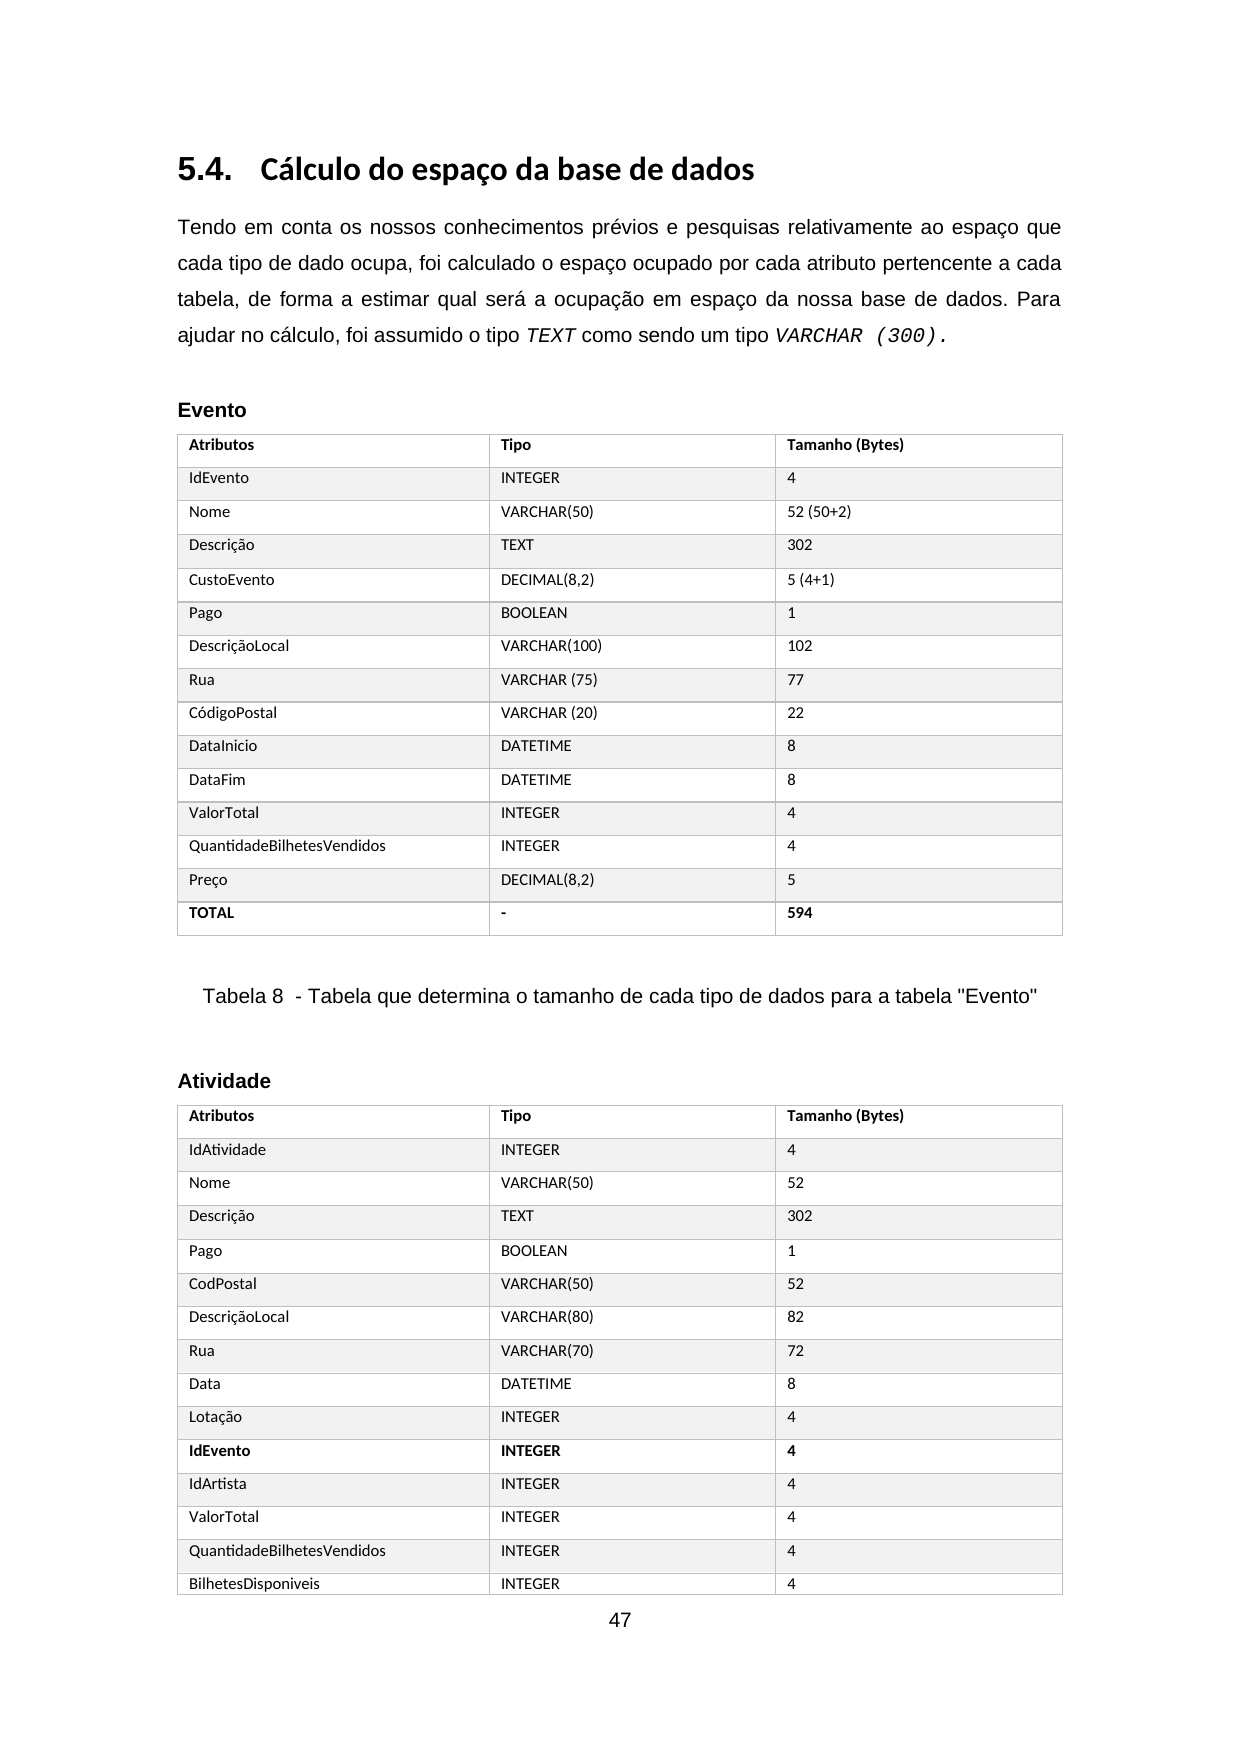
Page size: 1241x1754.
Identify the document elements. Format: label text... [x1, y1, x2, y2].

table_cell 4 [776, 1507, 1062, 1539]
table_cell Pago [178, 603, 489, 635]
table_cell 4 [776, 1139, 1062, 1171]
table_cell DECIMAL(8,2) [490, 569, 775, 601]
table_cell INTEGER [490, 1474, 775, 1506]
table_cell 4 [776, 1407, 1062, 1439]
table_cell 77 [776, 669, 1062, 701]
table_cell 4 [776, 803, 1062, 835]
table_cell 4 [776, 468, 1062, 500]
table_cell CodPostal [178, 1274, 489, 1306]
text Atividade [177, 1068, 1063, 1092]
table_cell 8 [776, 769, 1062, 801]
table_cell 4 [776, 1440, 1062, 1472]
table_cell ValorTotal [178, 803, 489, 835]
table_cell 5 [776, 869, 1062, 901]
table_header Tamanho (Bytes) [776, 435, 1062, 467]
table_cell BilhetesDisponiveis [178, 1574, 489, 1594]
table_cell VARCHAR(80) [490, 1307, 775, 1339]
table_cell 5 (4+1) [776, 569, 1062, 601]
table_cell IdEvento [178, 1440, 489, 1472]
table_cell DATETIME [490, 736, 775, 768]
table_cell 8 [776, 736, 1062, 768]
table_cell 4 [776, 1574, 1062, 1594]
table_cell BOOLEAN [490, 603, 775, 635]
table_cell CódigoPostal [178, 703, 489, 735]
table_cell DATETIME [490, 1374, 775, 1406]
table_cell Rua [178, 1340, 489, 1372]
table_cell BOOLEAN [490, 1240, 775, 1272]
table_cell 72 [776, 1340, 1062, 1372]
table_cell Rua [178, 669, 489, 701]
table_cell 1 [776, 603, 1062, 635]
table_cell IdEvento [178, 468, 489, 500]
table_cell TEXT [490, 535, 775, 568]
table_cell 52 (50+2) [776, 501, 1062, 533]
table_cell TEXT [490, 1206, 775, 1239]
table_cell INTEGER [490, 1440, 775, 1472]
table_cell INTEGER [490, 1139, 775, 1171]
table_cell INTEGER [490, 1540, 775, 1572]
table_cell 4 [776, 836, 1062, 868]
table_cell Lotação [178, 1407, 489, 1439]
table_cell INTEGER [490, 803, 775, 835]
table_cell IdAtividade [178, 1139, 489, 1171]
table_cell Data [178, 1374, 489, 1406]
table_header Tipo [490, 435, 775, 467]
table_cell Preço [178, 869, 489, 901]
table_cell VARCHAR(50) [490, 1172, 775, 1204]
table_cell DescriçãoLocal [178, 1307, 489, 1339]
table_cell DescriçãoLocal [178, 636, 489, 668]
table_cell 52 [776, 1274, 1062, 1306]
table_cell Pago [178, 1240, 489, 1272]
table_cell 4 [776, 1540, 1062, 1572]
table_cell 594 [776, 903, 1062, 935]
table_cell QuantidadeBilhetesVendidos [178, 1540, 489, 1572]
table_cell INTEGER [490, 1507, 775, 1539]
text Tendo em conta os nossos conhecimentos prévios e pesquisas relativamente ao espaço que cada tipo de dado ocupa, foi calculado o espaço ocupado por cada atributo pertencente a cada tabela, de forma a estimar qual será a ocupação em espaço da nossa base de dados. Para ajudar no cálculo, foi assumido o tipo TEXT como sendo um tipo VARCHAR (300). [177, 215, 1063, 349]
table_cell TOTAL [178, 903, 489, 935]
table_cell CustoEvento [178, 569, 489, 601]
table_cell 102 [776, 636, 1062, 668]
table_cell 52 [776, 1172, 1062, 1204]
table_cell INTEGER [490, 468, 775, 500]
table_cell 1 [776, 1240, 1062, 1272]
table_cell VARCHAR(50) [490, 501, 775, 533]
table_cell VARCHAR (20) [490, 703, 775, 735]
table_cell INTEGER [490, 1407, 775, 1439]
table_cell ValorTotal [178, 1507, 489, 1539]
table_header Tipo [490, 1106, 775, 1138]
table_header Atributos [178, 435, 489, 467]
table_header Atributos [178, 1106, 489, 1138]
table_cell 302 [776, 1206, 1062, 1239]
table_cell 22 [776, 703, 1062, 735]
table_cell 8 [776, 1374, 1062, 1406]
table_cell Descrição [178, 1206, 489, 1239]
table_cell VARCHAR(100) [490, 636, 775, 668]
table_cell 82 [776, 1307, 1062, 1339]
table_header Tamanho (Bytes) [776, 1106, 1062, 1138]
table_cell VARCHAR (75) [490, 669, 775, 701]
text Cálculo do espaço da base de dados [177, 148, 1063, 188]
table_cell VARCHAR(50) [490, 1274, 775, 1306]
table_cell IdArtista [178, 1474, 489, 1506]
table_cell Nome [178, 501, 489, 533]
table_cell Descrição [178, 535, 489, 568]
table_cell - [490, 903, 775, 935]
table_cell DATETIME [490, 769, 775, 801]
table_cell INTEGER [490, 836, 775, 868]
table_cell 302 [776, 535, 1062, 568]
table_cell DECIMAL(8,2) [490, 869, 775, 901]
table_cell INTEGER [490, 1574, 775, 1594]
text Evento [177, 397, 1063, 421]
table_cell QuantidadeBilhetesVendidos [178, 836, 489, 868]
table_cell DataFim [178, 769, 489, 801]
table_cell 4 [776, 1474, 1062, 1506]
table_cell Nome [178, 1172, 489, 1204]
table_cell VARCHAR(70) [490, 1340, 775, 1372]
table_cell DataInicio [178, 736, 489, 768]
